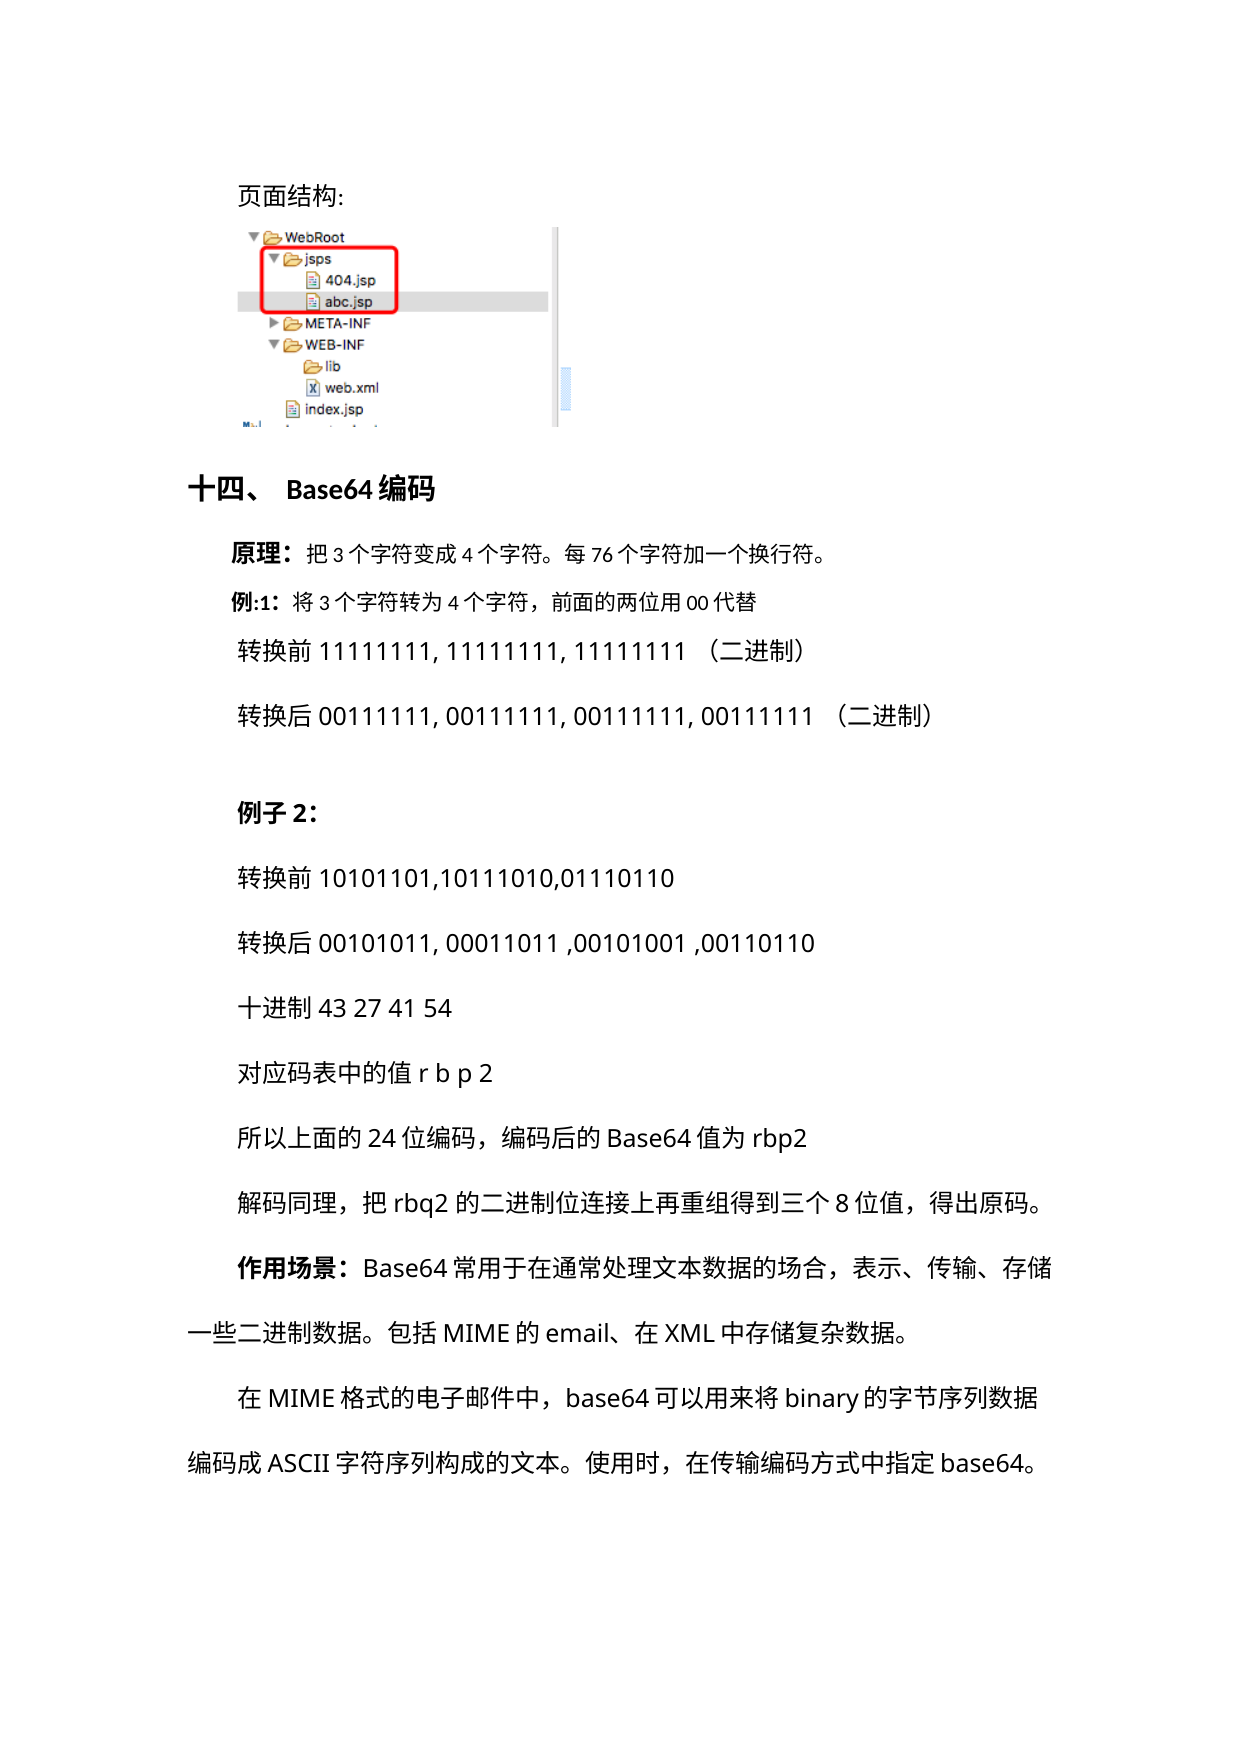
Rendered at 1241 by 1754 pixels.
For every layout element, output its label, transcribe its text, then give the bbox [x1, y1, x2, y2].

text 转换前 11111111, 11111111, 11111111 （二进制） [187, 617, 1053, 682]
text 所以上面的24位编码，编码后的Base64值为 rbp2 [187, 1104, 1053, 1169]
text 十进制 43 27 41 54 [187, 974, 1053, 1039]
text 对应码表中的值 r b p 2 [187, 1039, 1053, 1104]
text 例子2： [187, 779, 1053, 844]
text 页面结构: [187, 162, 1053, 227]
text 转换后 00101011, 00011011 ,00101001 ,00110110 [187, 909, 1053, 974]
picture [237, 227, 571, 427]
text 原理：把3个字符变成4个字符。每76个字符加一个换行符。 [187, 519, 1053, 584]
list Base64编码 [187, 454, 1053, 519]
text 解码同理，把 rbq2 的二进制位连接上再重组得到三个8位值，得出原码。 [187, 1169, 1053, 1234]
text 作用场景：Base64常用于在通常处理文本数据的场合，表示、传输、存储一些二进制数据。包括MIME的email、在XML中存储复杂数据。 [187, 1234, 1053, 1364]
text 转换后 00111111, 00111111, 00111111, 00111111 （二进制） [187, 682, 1053, 747]
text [187, 1364, 1053, 1494]
text 转换前 10101101,10111010,01110110 [187, 844, 1053, 909]
text 例:1：将3个字符转为4个字符，前面的两位用00代替 [187, 584, 1053, 617]
